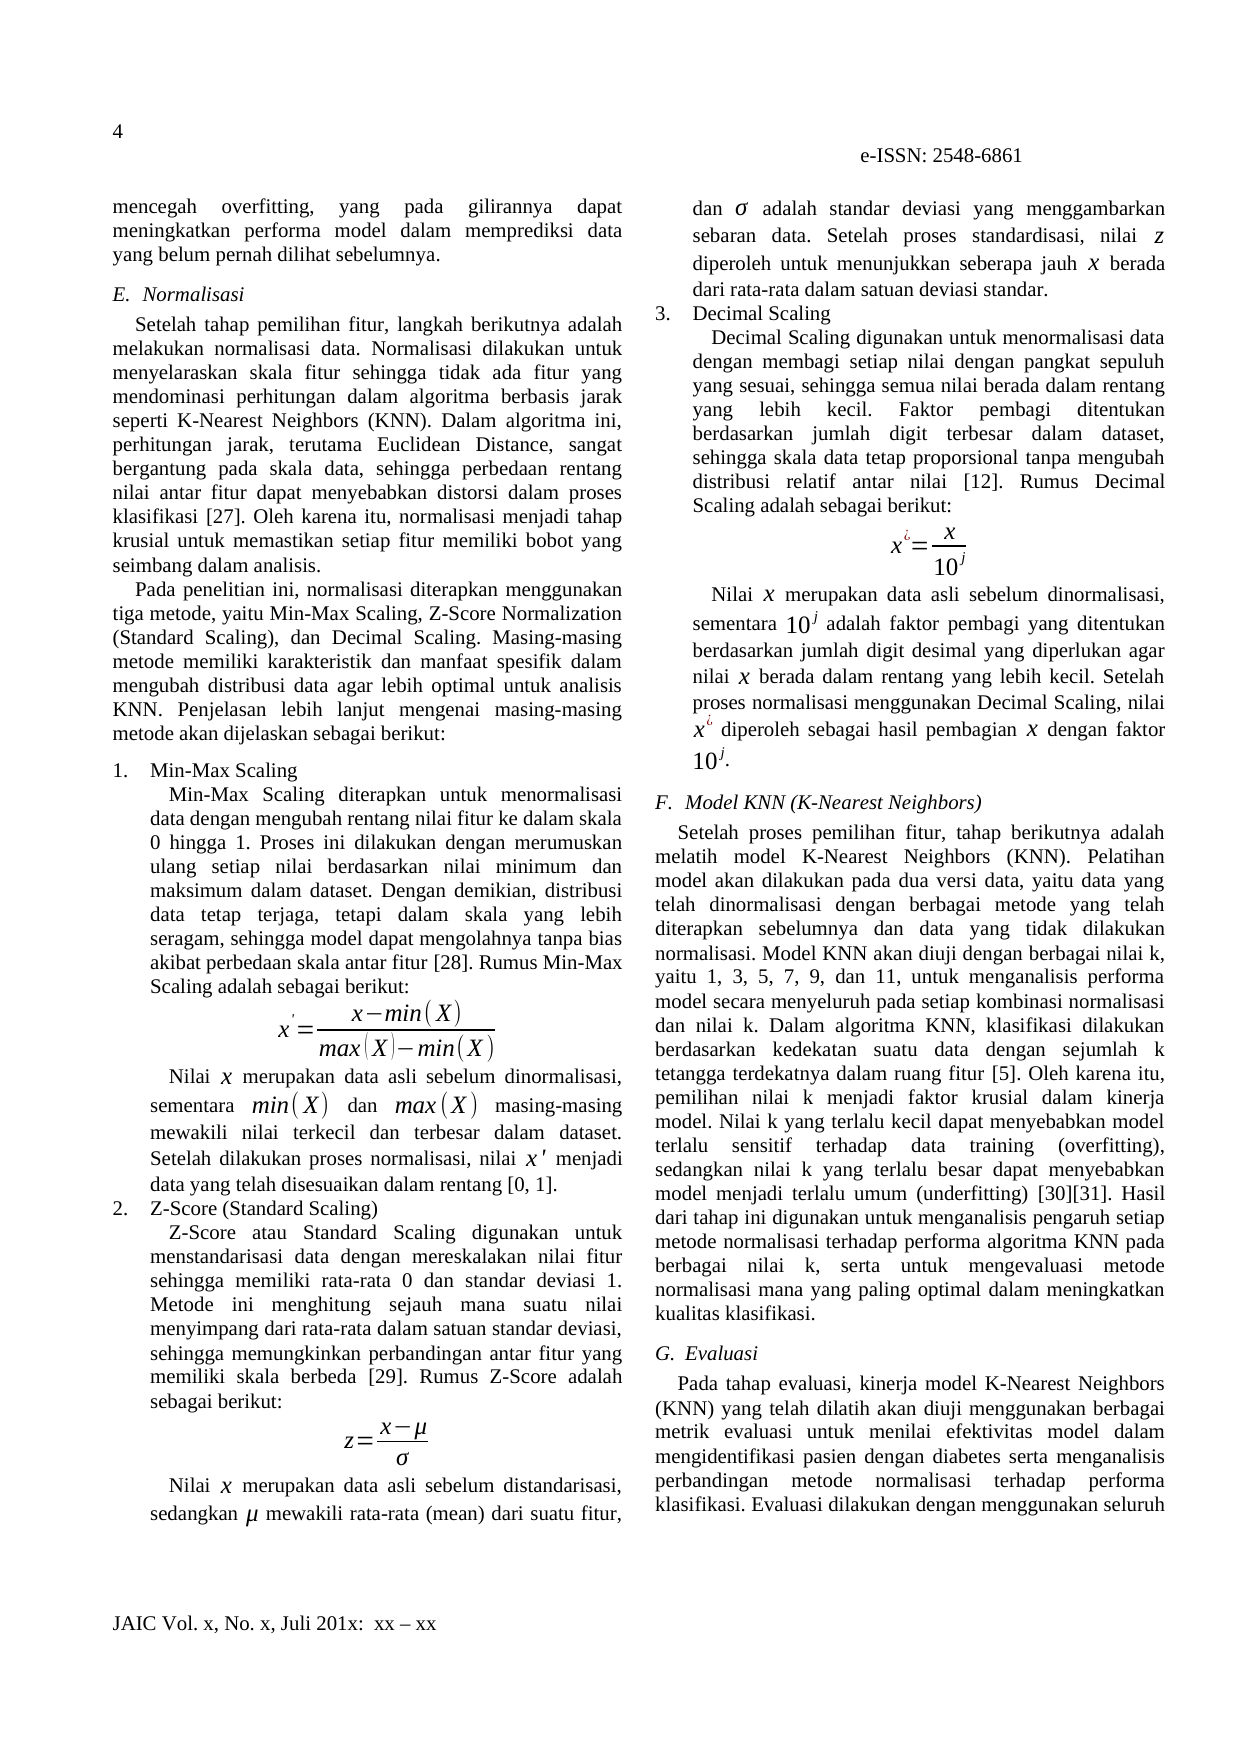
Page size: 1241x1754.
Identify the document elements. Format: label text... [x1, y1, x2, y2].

list Z-Score (Standard Scaling) [112, 1196, 623, 1220]
list Min-Max Scaling [112, 757, 623, 782]
list Nilai merupakan data asli sebelum dinormalisasi, sementara adalah faktor pembagi yang ditentukan berdasarkan jumlah digit desimal yang diperlukan agar nilai berada dalam rentang yang lebih kecil. Setelah proses normalisasi menggunakan Decimal Scaling, nilai diperoleh sebagai hasil pembagian dengan faktor . [692, 580, 1165, 774]
list Min-Max Scaling diterapkan untuk menormalisasi data dengan mengubah rentang nilai fitur ke dalam skala 0 hingga 1. Proses ini dilakukan dengan merumuskan ulang setiap nilai berdasarkan nilai minimum dan maksimum dalam dataset. Dengan demikian, distribusi data tetap terjaga, tetapi dalam skala yang lebih seragam, sehingga model dapat mengolahnya tanpa bias akibat perbedaan skala antar fitur . Rumus Min-Max Scaling adalah sebagai berikut: [150, 782, 623, 998]
list Normalisasi [112, 282, 623, 306]
list Model KNN (K-Nearest Neighbors) [655, 790, 1165, 814]
text Pada penelitian ini, normalisasi diterapkan menggunakan tiga metode, yaitu Min-Max Scaling, Z-Score Normalization (Standard Scaling), dan Decimal Scaling. Masing-masing metode memiliki karakteristik dan manfaat spesifik dalam mengubah distribusi data agar lebih optimal untuk analisis KNN. Penjelasan lebih lanjut mengenai masing-masing metode akan dijelaskan sebagai berikut: [112, 577, 623, 745]
text Setelah tahap pemilihan fitur, langkah berikutnya adalah melakukan normalisasi data. Normalisasi dilakukan untuk menyelaraskan skala fitur sehingga tidak ada fitur yang mendominasi perhitungan dalam algoritma berbasis jarak seperti K-Nearest Neighbors (KNN). Dalam algoritma ini, perhitungan jarak, terutama Euclidean Distance, sangat bergantung pada skala data, sehingga perbedaan rentang nilai antar fitur dapat menyebabkan distorsi dalam proses klasifikasi . Oleh karena itu, normalisasi menjadi tahap krusial untuk memastikan setiap fitur memiliki bobot yang seimbang dalam analisis. [112, 312, 623, 577]
list Nilai merupakan data asli sebelum distandarisasi, sedangkan mewakili rata-rata (mean) dari suatu fitur, dan adalah standar deviasi yang menggambarkan sebaran data. Setelah proses standardisasi, nilai diperoleh untuk menunjukkan seberapa jauh berada dari rata-rata dalam satuan deviasi standar. [150, 1472, 623, 1527]
list Nilai merupakan data asli sebelum dinormalisasi, sementara dan masing-masing mewakili nilai terkecil dan terbesar dalam dataset. Setelah dilakukan proses normalisasi, nilai menjadi data yang telah disesuaikan dalam rentang [0, 1]. [150, 1063, 623, 1196]
list Decimal Scaling digunakan untuk menormalisasi data dengan membagi setiap nilai dengan pangkat sepuluh yang sesuai, sehingga semua nilai berada dalam rentang yang lebih kecil. Faktor pembagi ditentukan berdasarkan jumlah digit terbesar dalam dataset, sehingga skala data tetap proporsional tanpa mengubah distribusi relatif antar nilai . Rumus Decimal Scaling adalah sebagai berikut: [692, 325, 1165, 517]
list Evaluasi [655, 1341, 1165, 1365]
text Setelah proses pemilihan fitur, tahap berikutnya adalah melatih model K-Nearest Neighbors (KNN). Pelatihan model akan dilakukan pada dua versi data, yaitu data yang telah dinormalisasi dengan berbagai metode yang telah diterapkan sebelumnya dan data yang tidak dilakukan normalisasi. Model KNN akan diuji dengan berbagai nilai k, yaitu 1, 3, 5, 7, 9, dan 11, untuk menganalisis performa model secara menyeluruh pada setiap kombinasi normalisasi dan nilai k. Dalam algoritma KNN, klasifikasi dilakukan berdasarkan kedekatan suatu data dengan sejumlah k tetangga terdekatnya dalam ruang fitur . Oleh karena itu, pemilihan nilai k menjadi faktor krusial dalam kinerja model. Nilai k yang terlalu kecil dapat menyebabkan model terlalu sensitif terhadap data training (overfitting), sedangkan nilai k yang terlalu besar dapat menyebabkan model menjadi terlalu umum (underfitting) . Hasil dari tahap ini digunakan untuk menganalisis pengaruh setiap metode normalisasi terhadap performa algoritma KNN pada berbagai nilai k, serta untuk mengevaluasi metode normalisasi mana yang paling optimal dalam meningkatkan kualitas klasifikasi. [655, 820, 1165, 1325]
list Nilai merupakan data asli sebelum distandarisasi, sedangkan mewakili rata-rata (mean) dari suatu fitur, dan adalah standar deviasi yang menggambarkan sebaran data. Setelah proses standardisasi, nilai diperoleh untuk menunjukkan seberapa jauh berada dari rata-rata dalam satuan deviasi standar. [692, 194, 1165, 301]
list Z-Score atau Standard Scaling digunakan untuk menstandarisasi data dengan mereskalakan nilai fitur sehingga memiliki rata-rata 0 dan standar deviasi 1. Metode ini menghitung sejauh mana suatu nilai menyimpang dari rata-rata dalam satuan standar deviasi, sehingga memungkinkan perbandingan antar fitur yang memiliki skala berbeda . Rumus Z-Score adalah sebagai berikut: [150, 1220, 623, 1413]
list Decimal Scaling [655, 301, 1165, 325]
